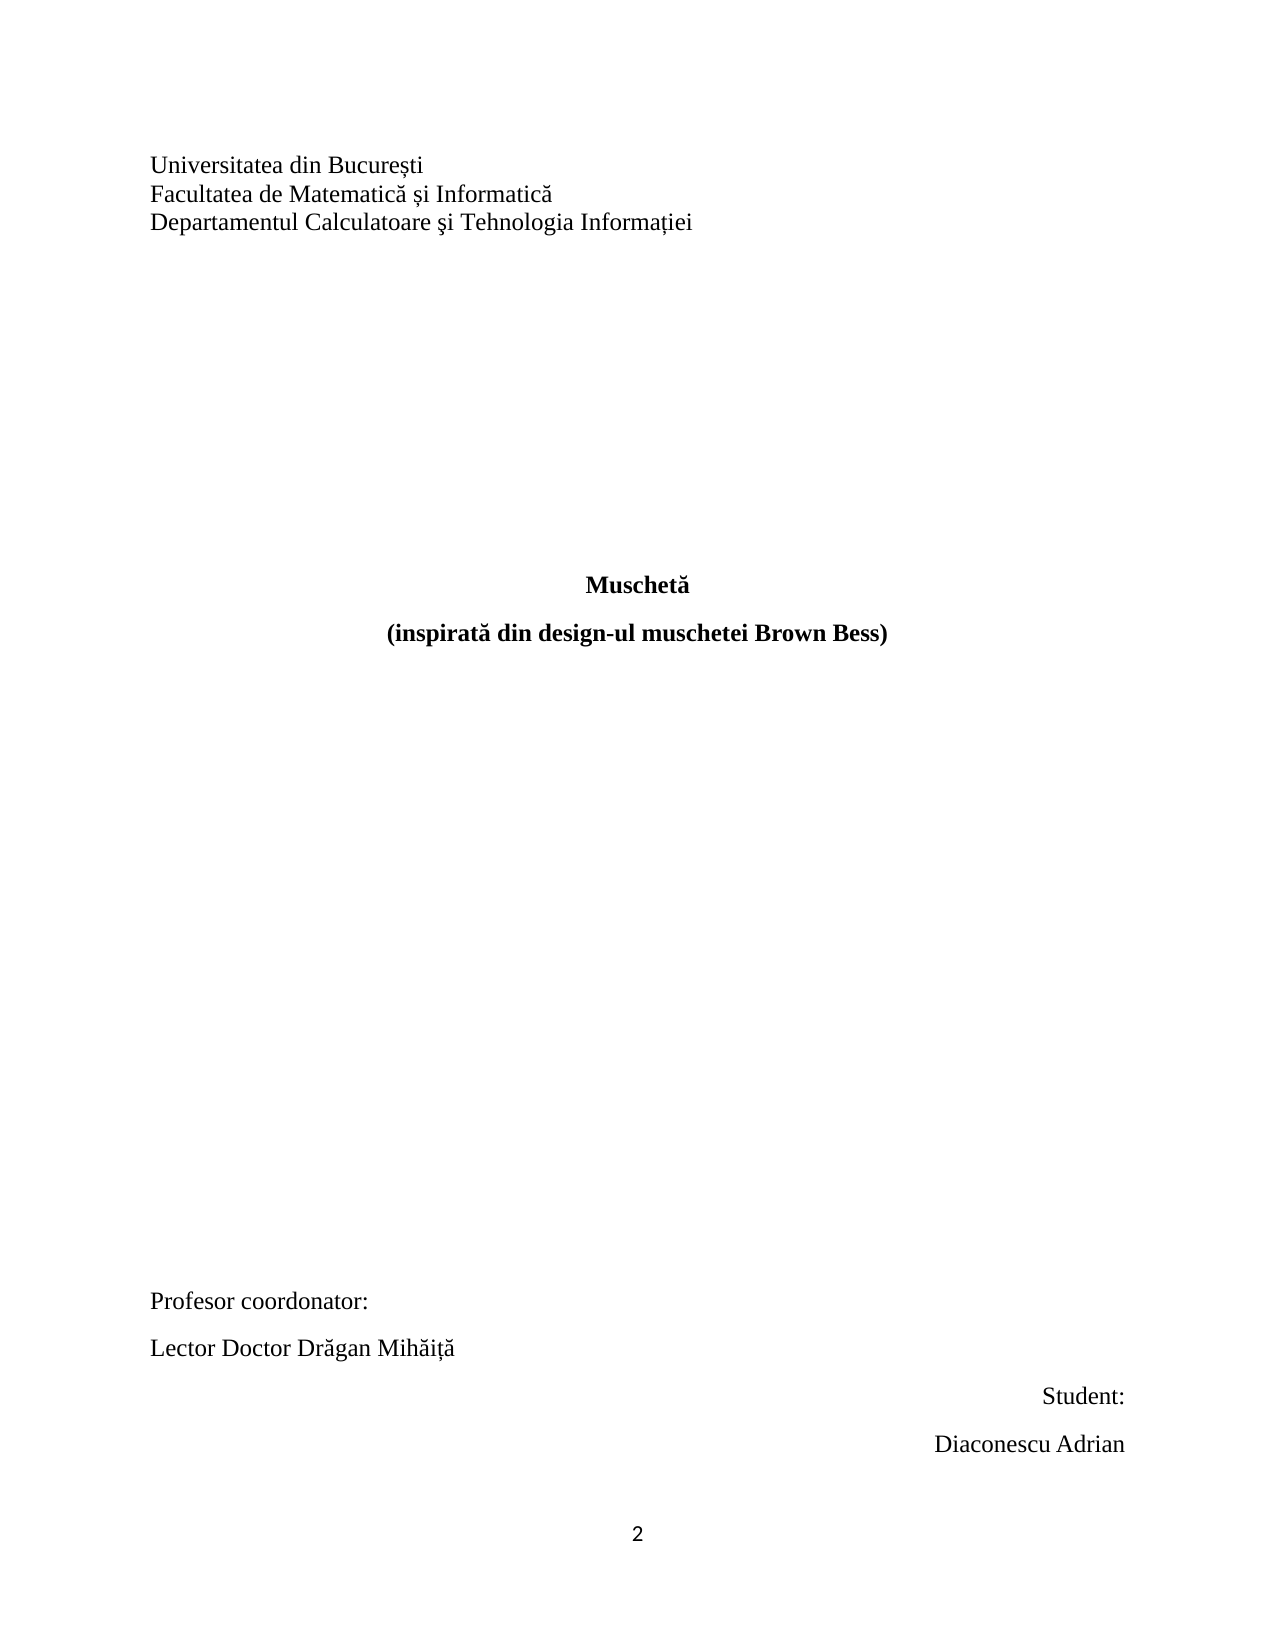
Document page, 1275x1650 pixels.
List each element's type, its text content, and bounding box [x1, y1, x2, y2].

text Profesor coordonator: [150, 1286, 1125, 1314]
text Facultatea de Matematică și Informatică [150, 179, 1125, 207]
text Diaconescu Adrian [150, 1429, 1125, 1458]
text Departamentul Calculatoare şi Tehnologia Informației [150, 207, 1125, 236]
text (inspirată din design-ul muschetei Brown Bess) [150, 618, 1125, 647]
text Universitatea din București [150, 150, 1125, 179]
text Student: [150, 1381, 1125, 1410]
text Muschetă [150, 570, 1125, 599]
text Lector Doctor Drăgan Mihăiță [150, 1333, 1125, 1362]
